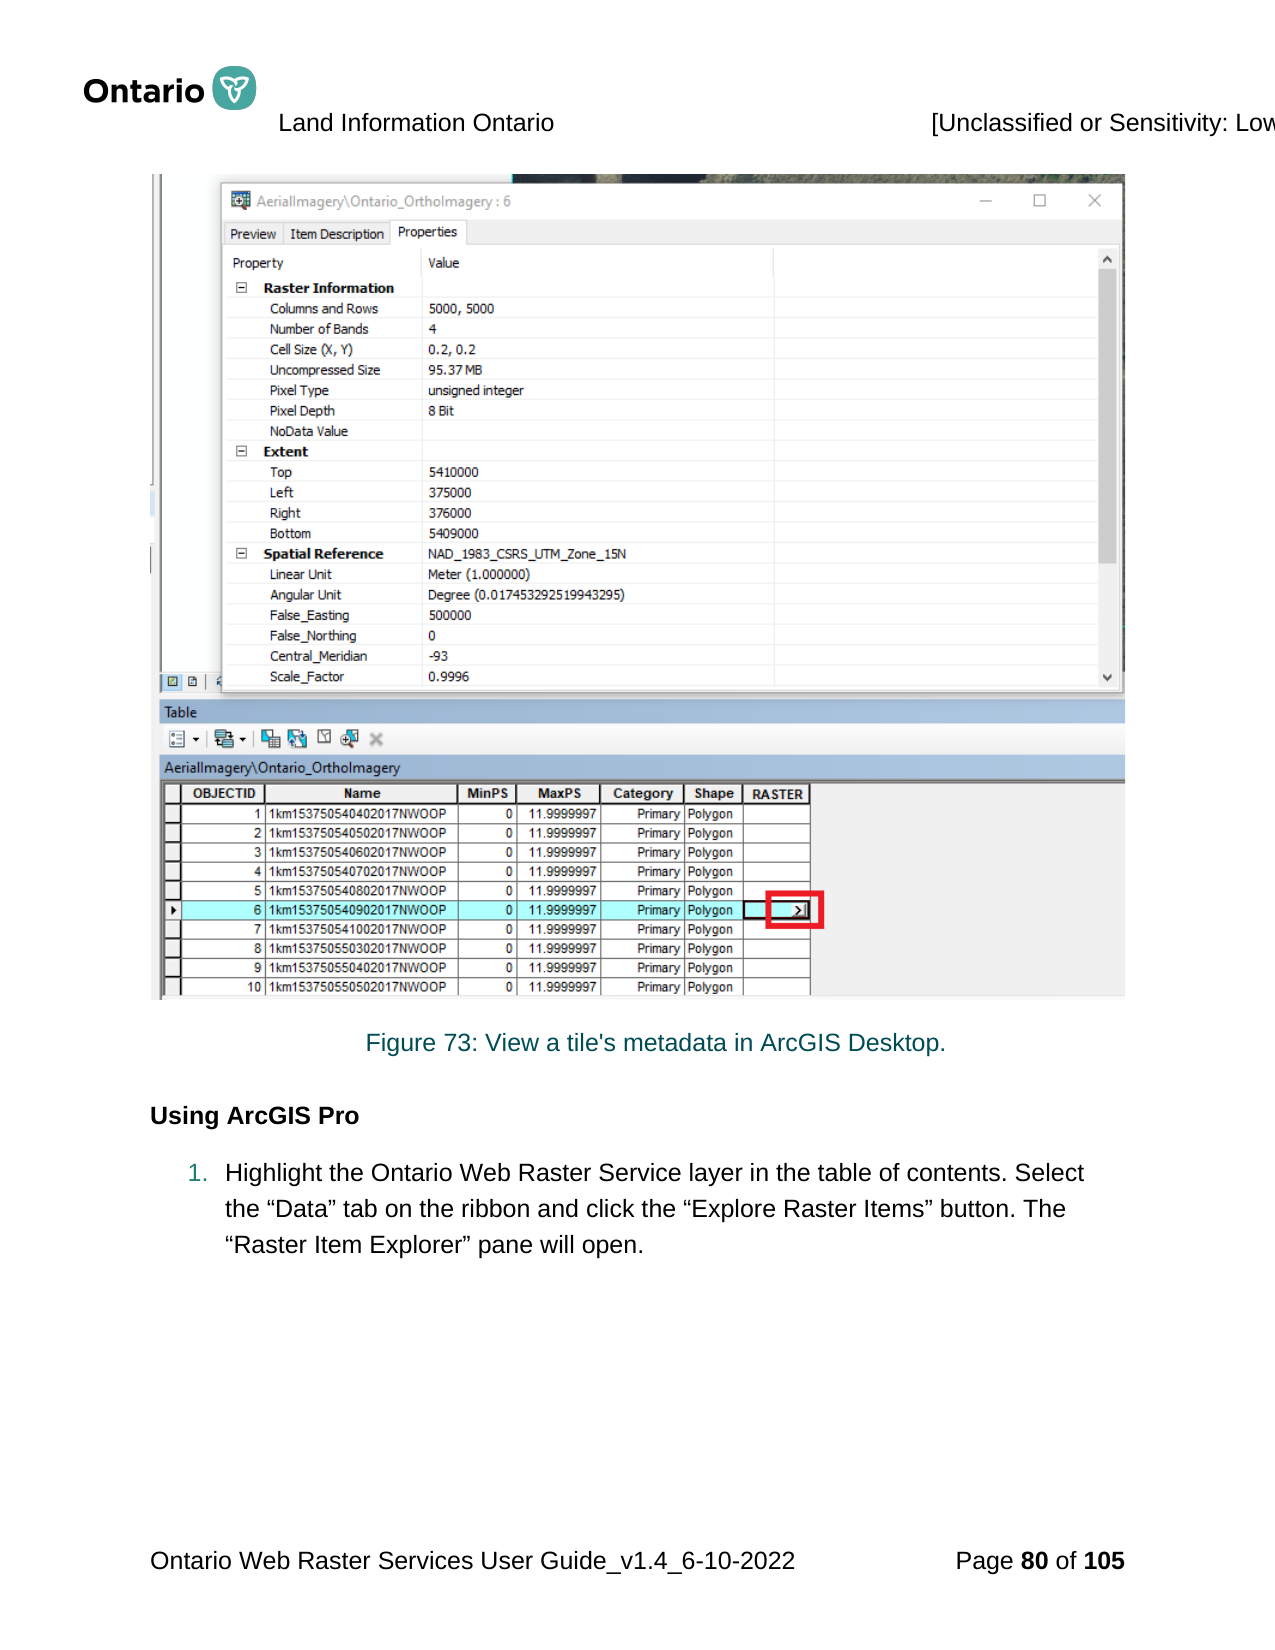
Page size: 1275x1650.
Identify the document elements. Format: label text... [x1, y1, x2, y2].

picture [150, 174, 1125, 1000]
text Using ArcGIS Pro [150, 1101, 1125, 1130]
list Highlight the Ontario Web Raster Service layer in the table of contents. Select the “Data” tab on the ribbon and click the “Explore Raster Items” button. The “Raster Item Explorer” pane will open. [187, 1158, 1125, 1258]
picture [61, 45, 279, 132]
